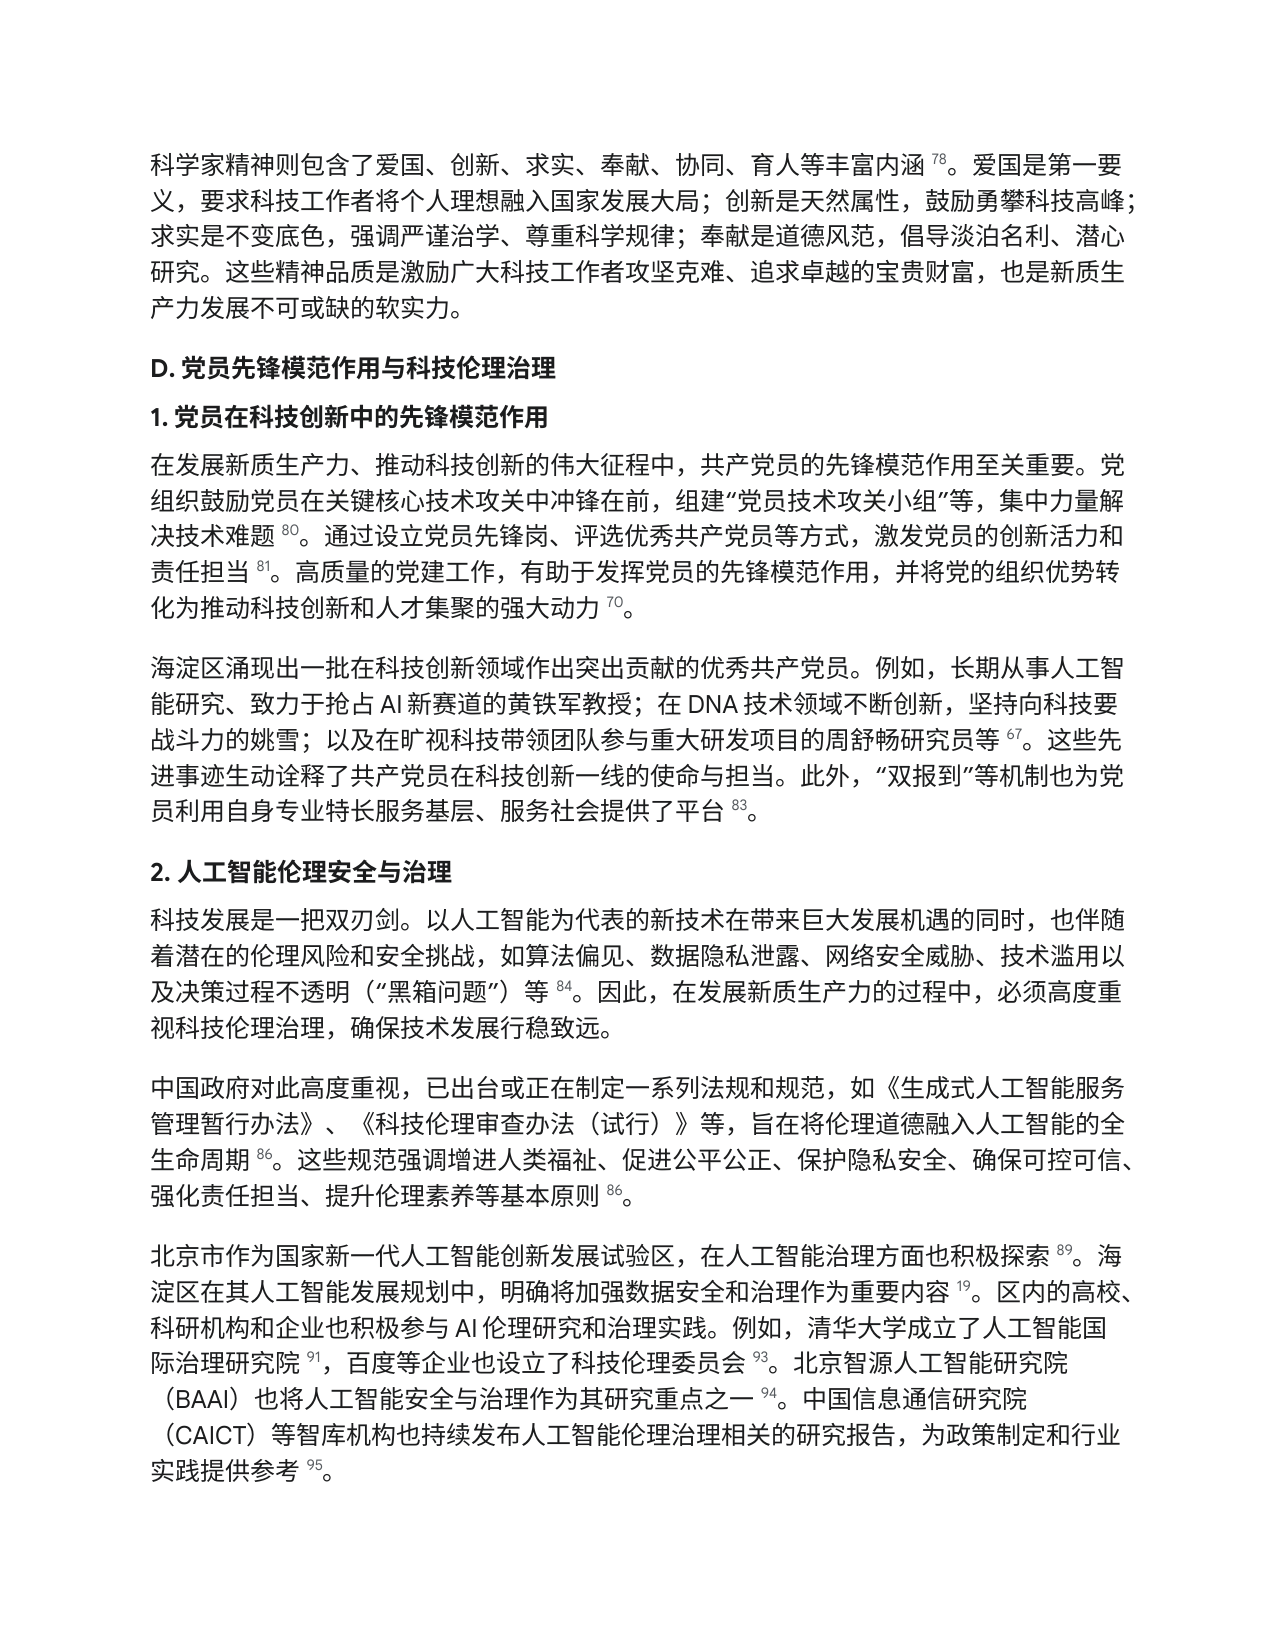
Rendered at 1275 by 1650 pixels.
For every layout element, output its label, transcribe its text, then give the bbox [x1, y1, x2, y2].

text 海淀区涌现出一批在科技创新领域作出突出贡献的优秀共产党员。例如，长期从事人工智能研究、致力于抢占AI新赛道的黄铁军教授；在DNA技术领域不断创新，坚持向科技要战斗力的姚雪；以及在旷视科技带领团队参与重大研发项目的周舒畅研究员等 67。这些先进事迹生动诠释了共产党员在科技创新一线的使命与担当。此外，“双报到”等机制也为党员利用自身专业特长服务基层、服务社会提供了平台 83。 [150, 654, 1125, 828]
text 北京市作为国家新一代人工智能创新发展试验区，在人工智能治理方面也积极探索 89。海淀区在其人工智能发展规划中，明确将加强数据安全和治理作为重要内容 19。区内的高校、科研机构和企业也积极参与AI伦理研究和治理实践。例如，清华大学成立了人工智能国际治理研究院 91，百度等企业也设立了科技伦理委员会 93。北京智源人工智能研究院（BAAI）也将人工智能安全与治理作为其研究重点之一 94。中国信息通信研究院（CAICT）等智库机构也持续发布人工智能伦理治理相关的研究报告，为政策制定和行业实践提供参考 95。 [150, 1241, 1125, 1487]
text 中国政府对此高度重视，已出台或正在制定一系列法规和规范，如《生成式人工智能服务管理暂行办法》、《科技伦理审查办法（试行）》等，旨在将伦理道德融入人工智能的全生命周期 86。这些规范强调增进人类福祉、促进公平公正、保护隐私安全、确保可控可信、强化责任担当、提升伦理素养等基本原则 86。 [150, 1073, 1125, 1212]
text 科学家精神则包含了爱国、创新、求实、奉献、协同、育人等丰富内涵 78。爱国是第一要义，要求科技工作者将个人理想融入国家发展大局；创新是天然属性，鼓励勇攀科技高峰；求实是不变底色，强调严谨治学、尊重科学规律；奉献是道德风范，倡导淡泊名利、潜心研究。这些精神品质是激励广大科技工作者攻坚克难、追求卓越的宝贵财富，也是新质生产力发展不可或缺的软实力。 [150, 150, 1125, 324]
text 科技发展是一把双刃剑。以人工智能为代表的新技术在带来巨大发展机遇的同时，也伴随着潜在的伦理风险和安全挑战，如算法偏见、数据隐私泄露、网络安全威胁、技术滥用以及决策过程不透明（“黑箱问题”）等 84。因此，在发展新质生产力的过程中，必须高度重视科技伦理治理，确保技术发展行稳致远。 [150, 906, 1125, 1044]
subtitle 1. 党员在科技创新中的先锋模范作用 [150, 402, 1125, 433]
subtitle 2. 人工智能伦理安全与治理 [150, 857, 1125, 889]
text 在发展新质生产力、推动科技创新的伟大征程中，共产党员的先锋模范作用至关重要。党组织鼓励党员在关键核心技术攻关中冲锋在前，组建“党员技术攻关小组”等，集中力量解决技术难题 80。通过设立党员先锋岗、评选优秀共产党员等方式，激发党员的创新活力和责任担当 81。高质量的党建工作，有助于发挥党员的先锋模范作用，并将党的组织优势转化为推动科技创新和人才集聚的强大动力 70。 [150, 450, 1125, 624]
subtitle D. 党员先锋模范作用与科技伦理治理 [150, 354, 1125, 385]
